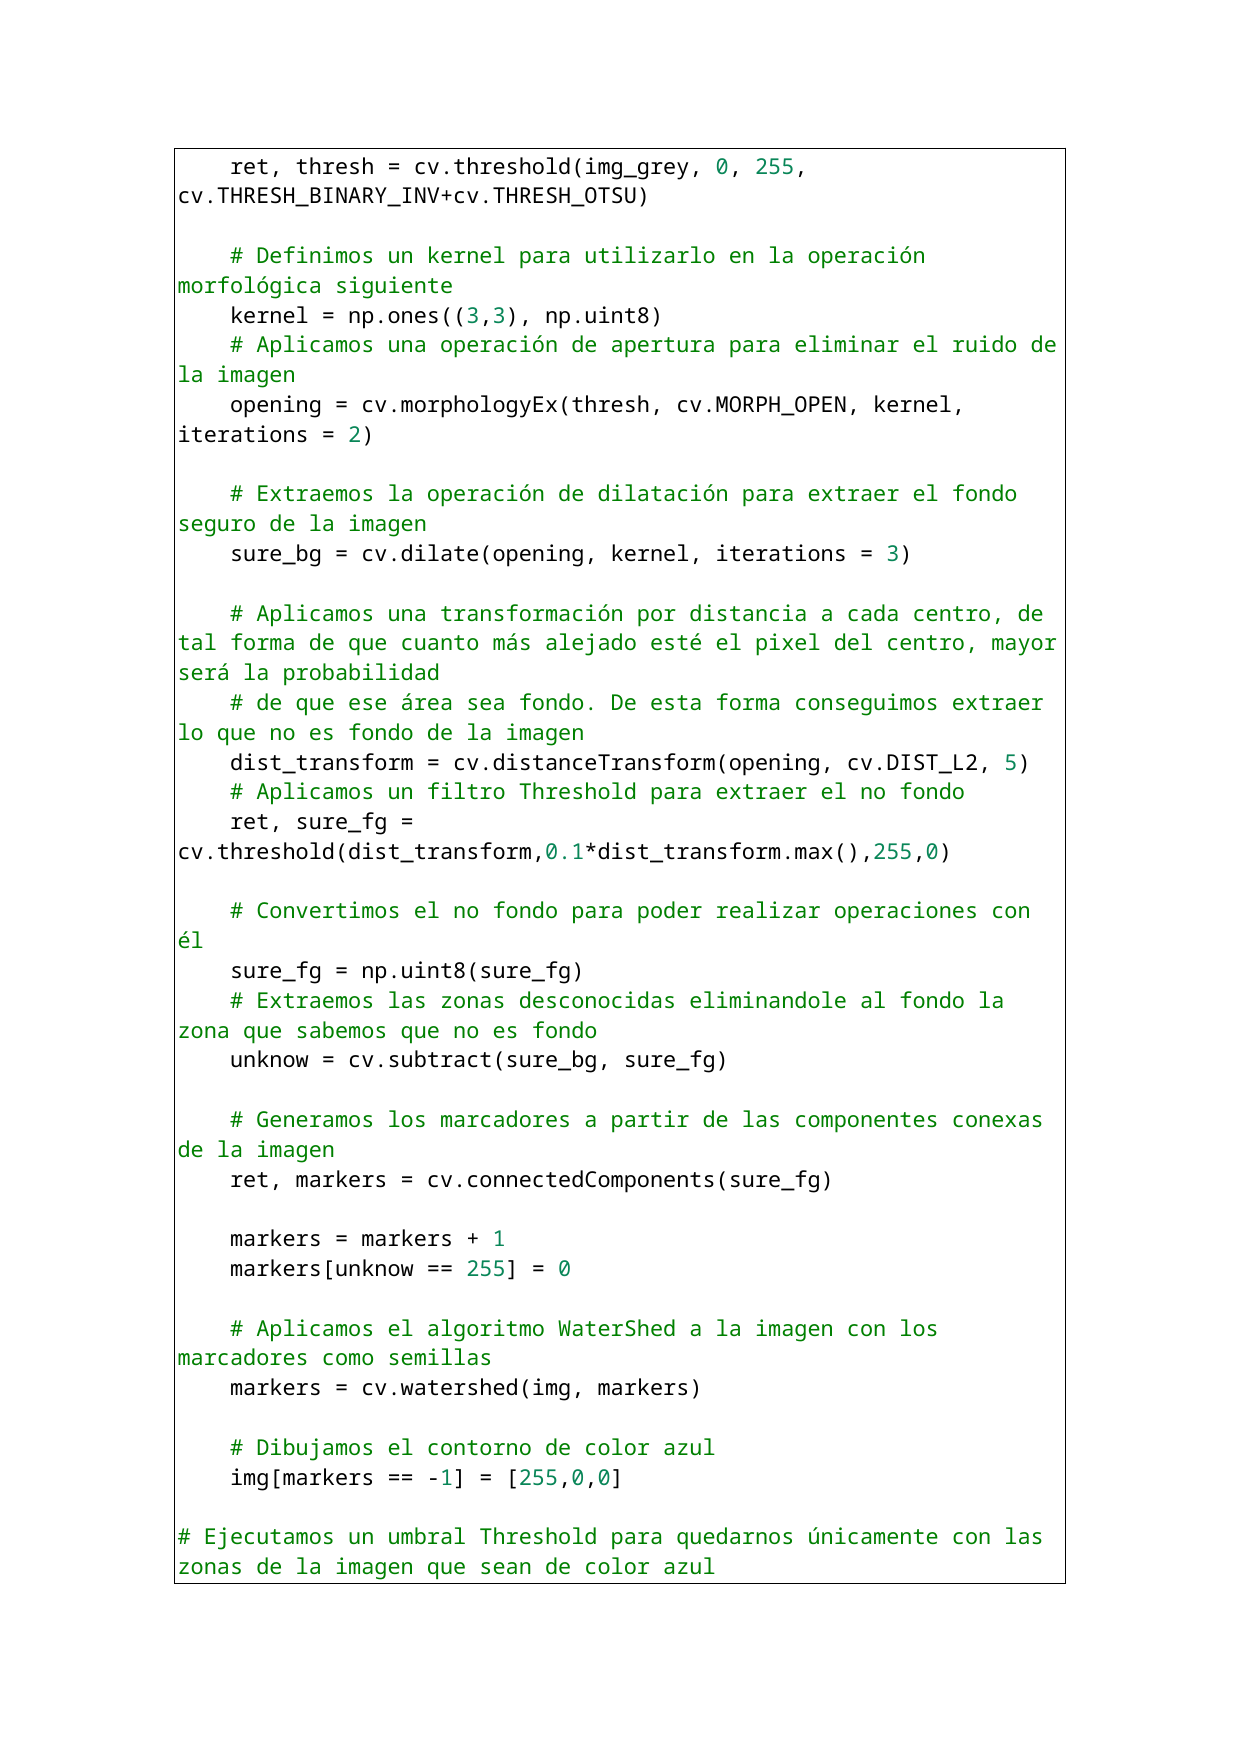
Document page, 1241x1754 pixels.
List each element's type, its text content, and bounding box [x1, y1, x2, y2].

text # Generamos los marcadores a partir de las componentes conexas de la imagen [177, 1104, 1063, 1164]
text kernel = np.ones((3,3), np.uint8) [177, 300, 1063, 329]
text markers = markers + 1 [177, 1223, 1063, 1253]
text # Aplicamos un filtro Threshold para extraer el no fondo [177, 776, 1063, 806]
text # de que ese área sea fondo. De esta forma conseguimos extraer lo que no es fondo de la imagen [177, 687, 1063, 747]
text dist_transform = cv.distanceTransform(opening, cv.DIST_L2, 5) [177, 747, 1063, 776]
text ret, markers = cv.connectedComponents(sure_fg) [177, 1164, 1063, 1193]
text sure_bg = cv.dilate(opening, kernel, iterations = 3) [177, 538, 1063, 568]
text ret, sure_fg = cv.threshold(dist_transform,0.1*dist_transform.max(),255,0) [177, 806, 1063, 866]
text # Extraemos la operación de dilatación para extraer el fondo seguro de la imagen [177, 478, 1063, 538]
text ret, thresh = cv.threshold(img_grey, 0, 255, cv.THRESH_BINARY_INV+cv.THRESH_OTSU) [175, 149, 1065, 210]
text # Dibujamos el contorno de color azul [177, 1432, 1063, 1462]
text markers = cv.watershed(img, markers) [177, 1372, 1063, 1402]
text sure_fg = np.uint8(sure_fg) [177, 955, 1063, 985]
text # Aplicamos una transformación por distancia a cada centro, de tal forma de que cuanto más alejado esté el pixel del centro, mayor será la probabilidad [177, 598, 1063, 687]
text img[markers == -1] = [255,0,0] [177, 1462, 1063, 1491]
text unknow = cv.subtract(sure_bg, sure_fg) [177, 1044, 1063, 1074]
text # Aplicamos el algoritmo WaterShed a la imagen con los marcadores como semillas [177, 1313, 1063, 1372]
text # Definimos un kernel para utilizarlo en la operación morfológica siguiente [177, 240, 1063, 300]
text # Convertimos el no fondo para poder realizar operaciones con él [177, 896, 1063, 955]
text # Aplicamos una operación de apertura para eliminar el ruido de la imagen [177, 329, 1063, 389]
text markers[unknow == 255] = 0 [177, 1253, 1063, 1283]
text opening = cv.morphologyEx(thresh, cv.MORPH_OPEN, kernel, iterations = 2) [177, 389, 1063, 449]
text # Ejecutamos un umbral Threshold para quedarnos únicamente con las zonas de la imagen que sean de color azul [175, 1518, 1065, 1583]
text # Extraemos las zonas desconocidas eliminandole al fondo la zona que sabemos que no es fondo [177, 985, 1063, 1044]
